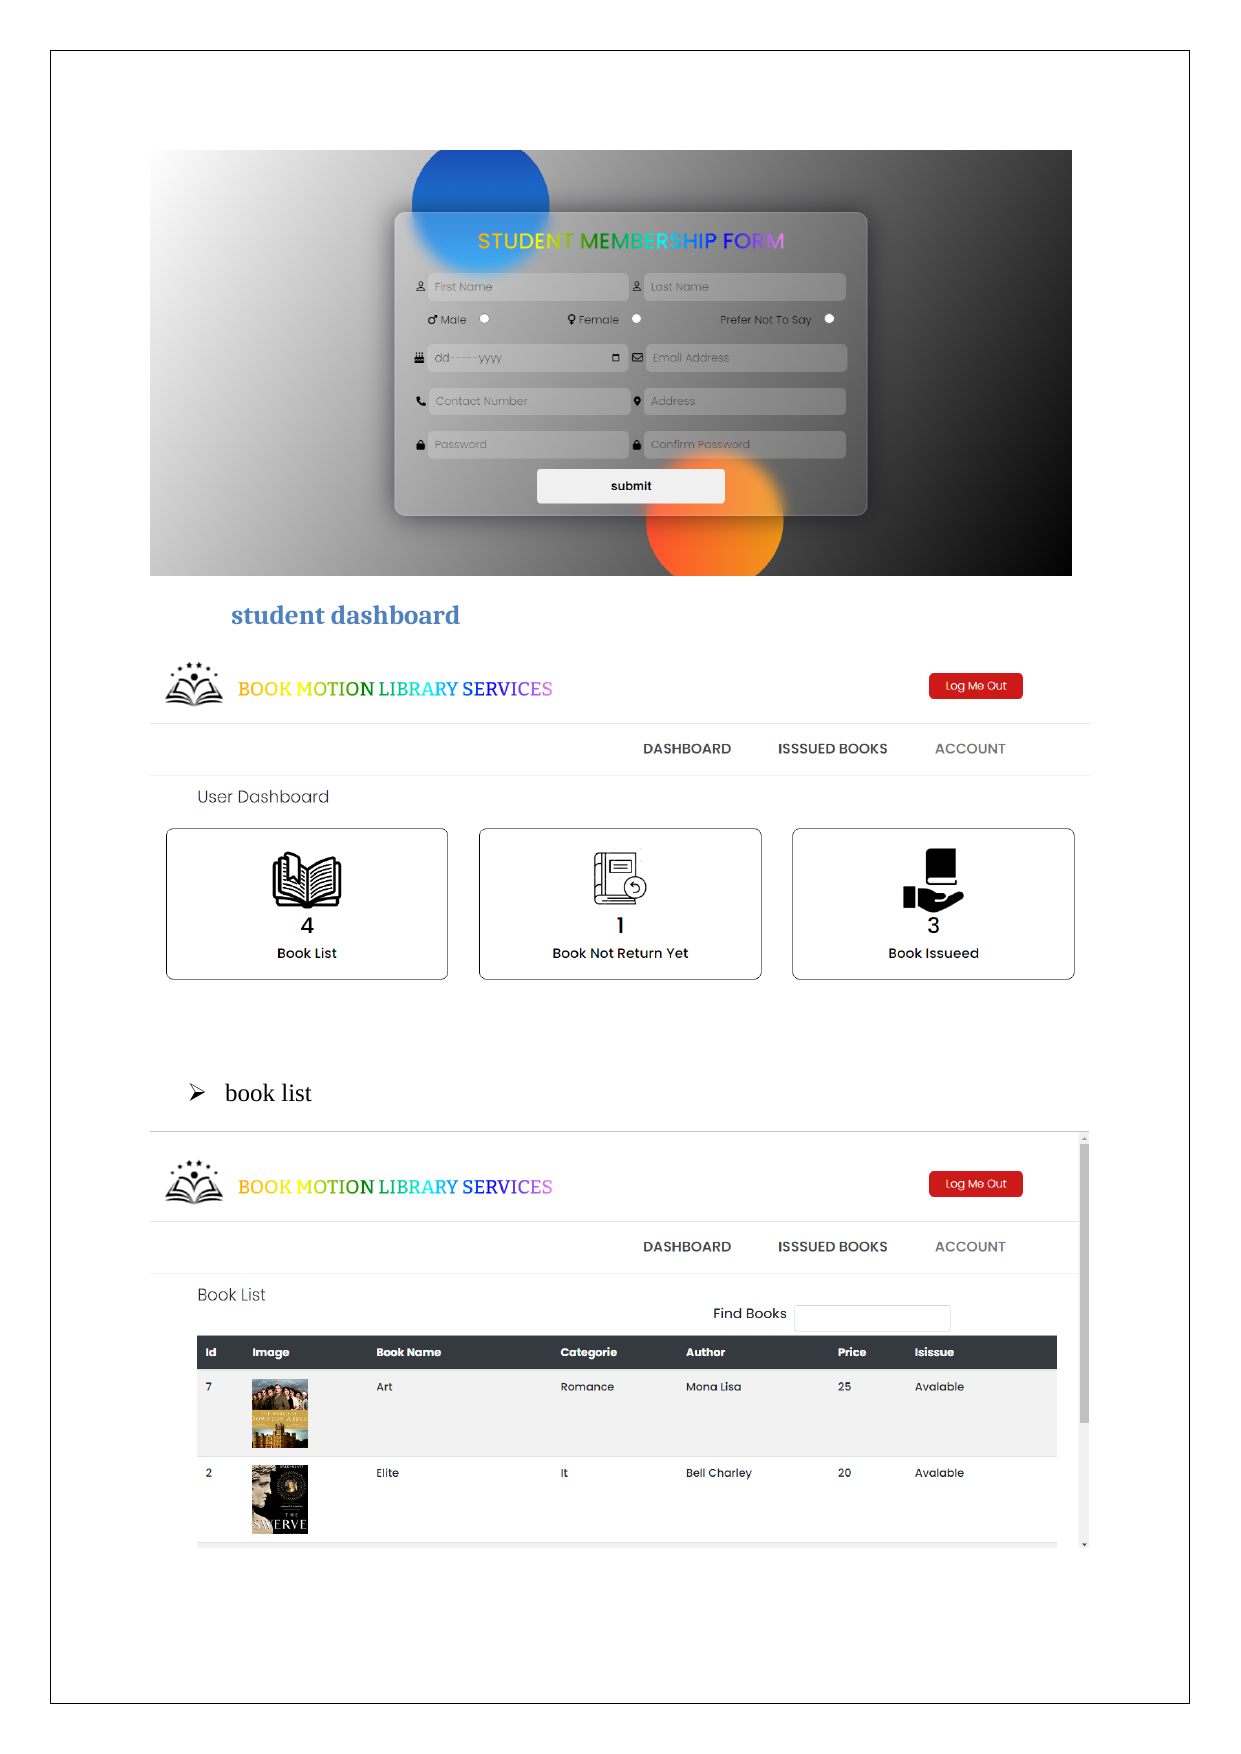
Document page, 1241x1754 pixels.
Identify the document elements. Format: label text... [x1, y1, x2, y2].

picture [150, 1131, 1089, 1548]
picture [150, 150, 1072, 576]
list book list [187, 1078, 1090, 1107]
subtitle student dashboard [150, 600, 1090, 631]
picture [150, 635, 1090, 1053]
